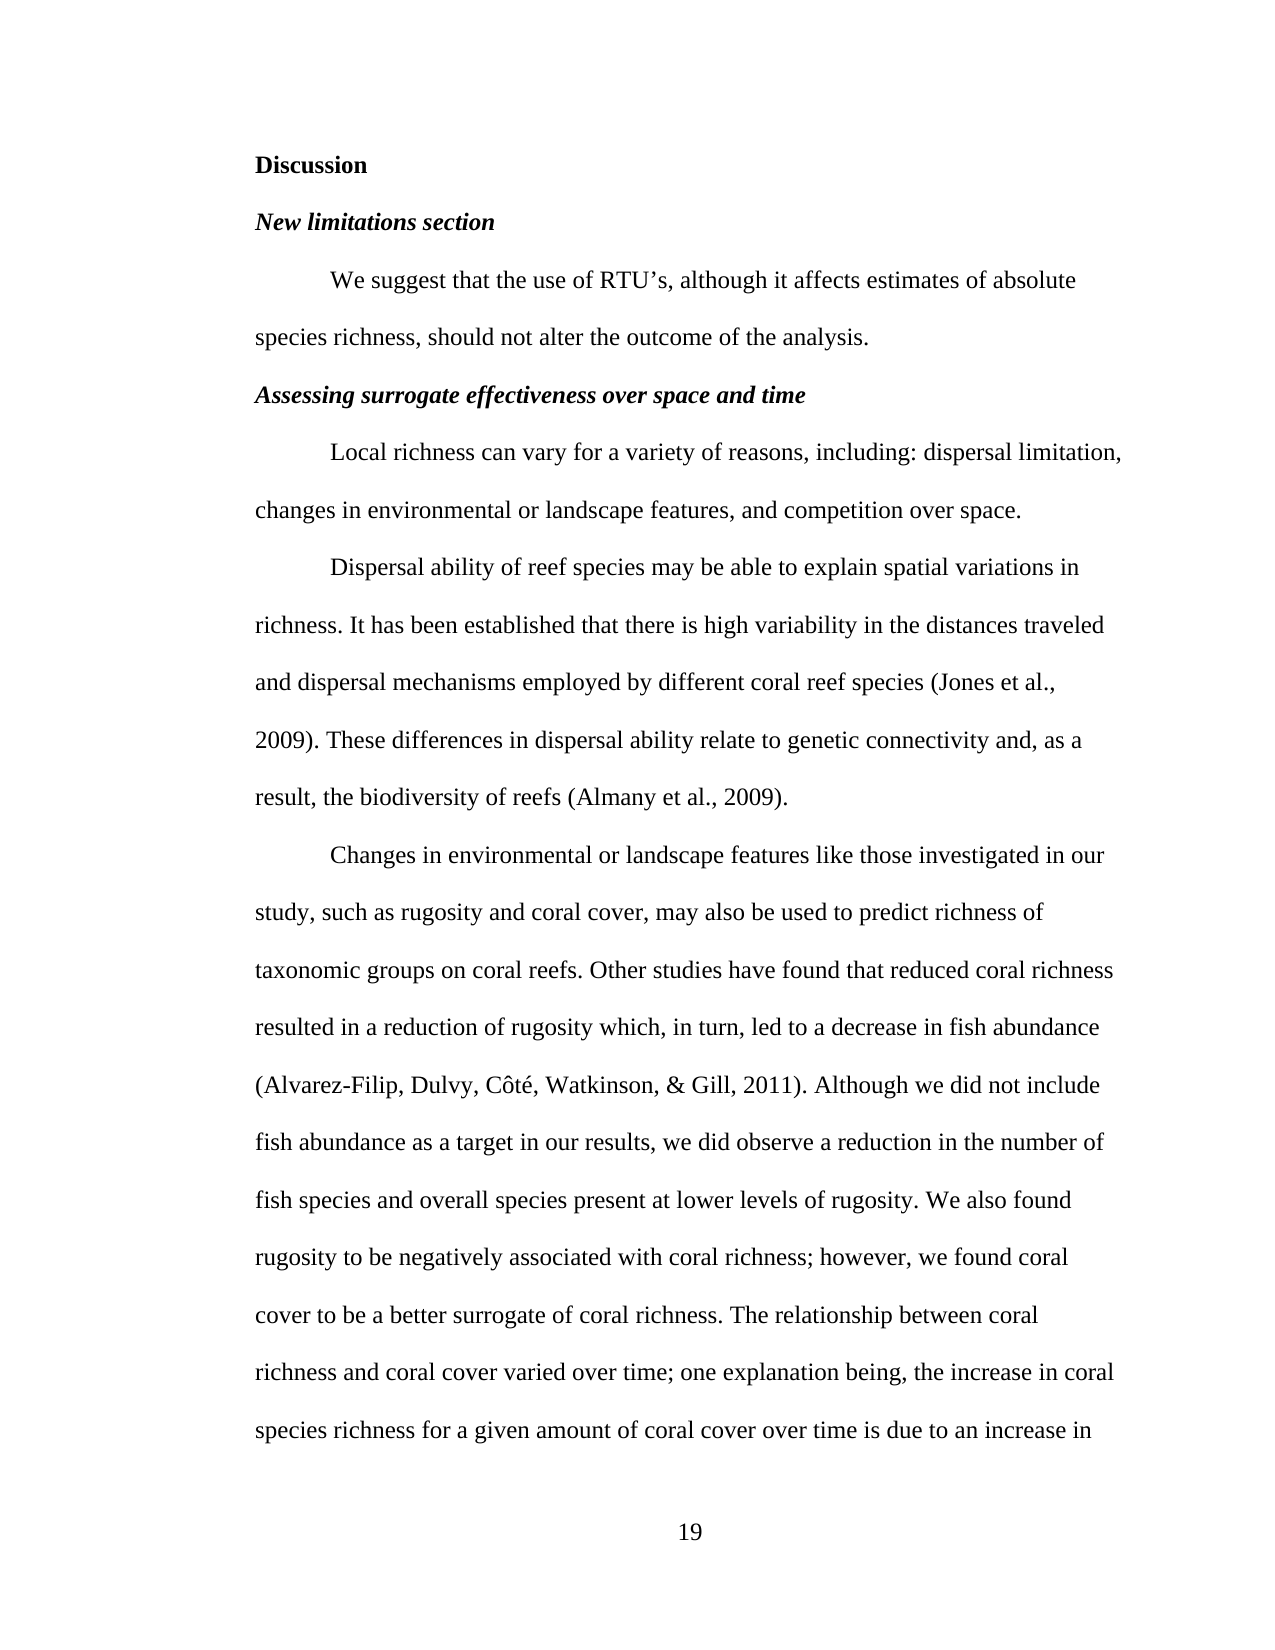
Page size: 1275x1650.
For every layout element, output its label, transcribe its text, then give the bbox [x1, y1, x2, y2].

subtitle New limitations section [255, 207, 1125, 236]
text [255, 840, 1125, 1444]
text Local richness can vary for a variety of reasons, including: dispersal limitation, changes in environmental or landscape features, and competition over space. [255, 437, 1125, 524]
text We suggest that the use of RTU’s, although it affects estimates of absolute species richness, should not alter the outcome of the analysis. [255, 265, 1125, 351]
subtitle Discussion [255, 150, 1125, 179]
subtitle Assessing surrogate effectiveness over space and time [255, 380, 1125, 409]
text Dispersal ability of reef species may be able to explain spatial variations in richness. It has been established that there is high variability in the distances traveled and dispersal mechanisms employed by different coral reef species (Jones et al., 2009). These differences in dispersal ability relate to genetic connectivity and, as a result, the biodiversity of reefs (Almany et al., 2009). [255, 552, 1125, 811]
